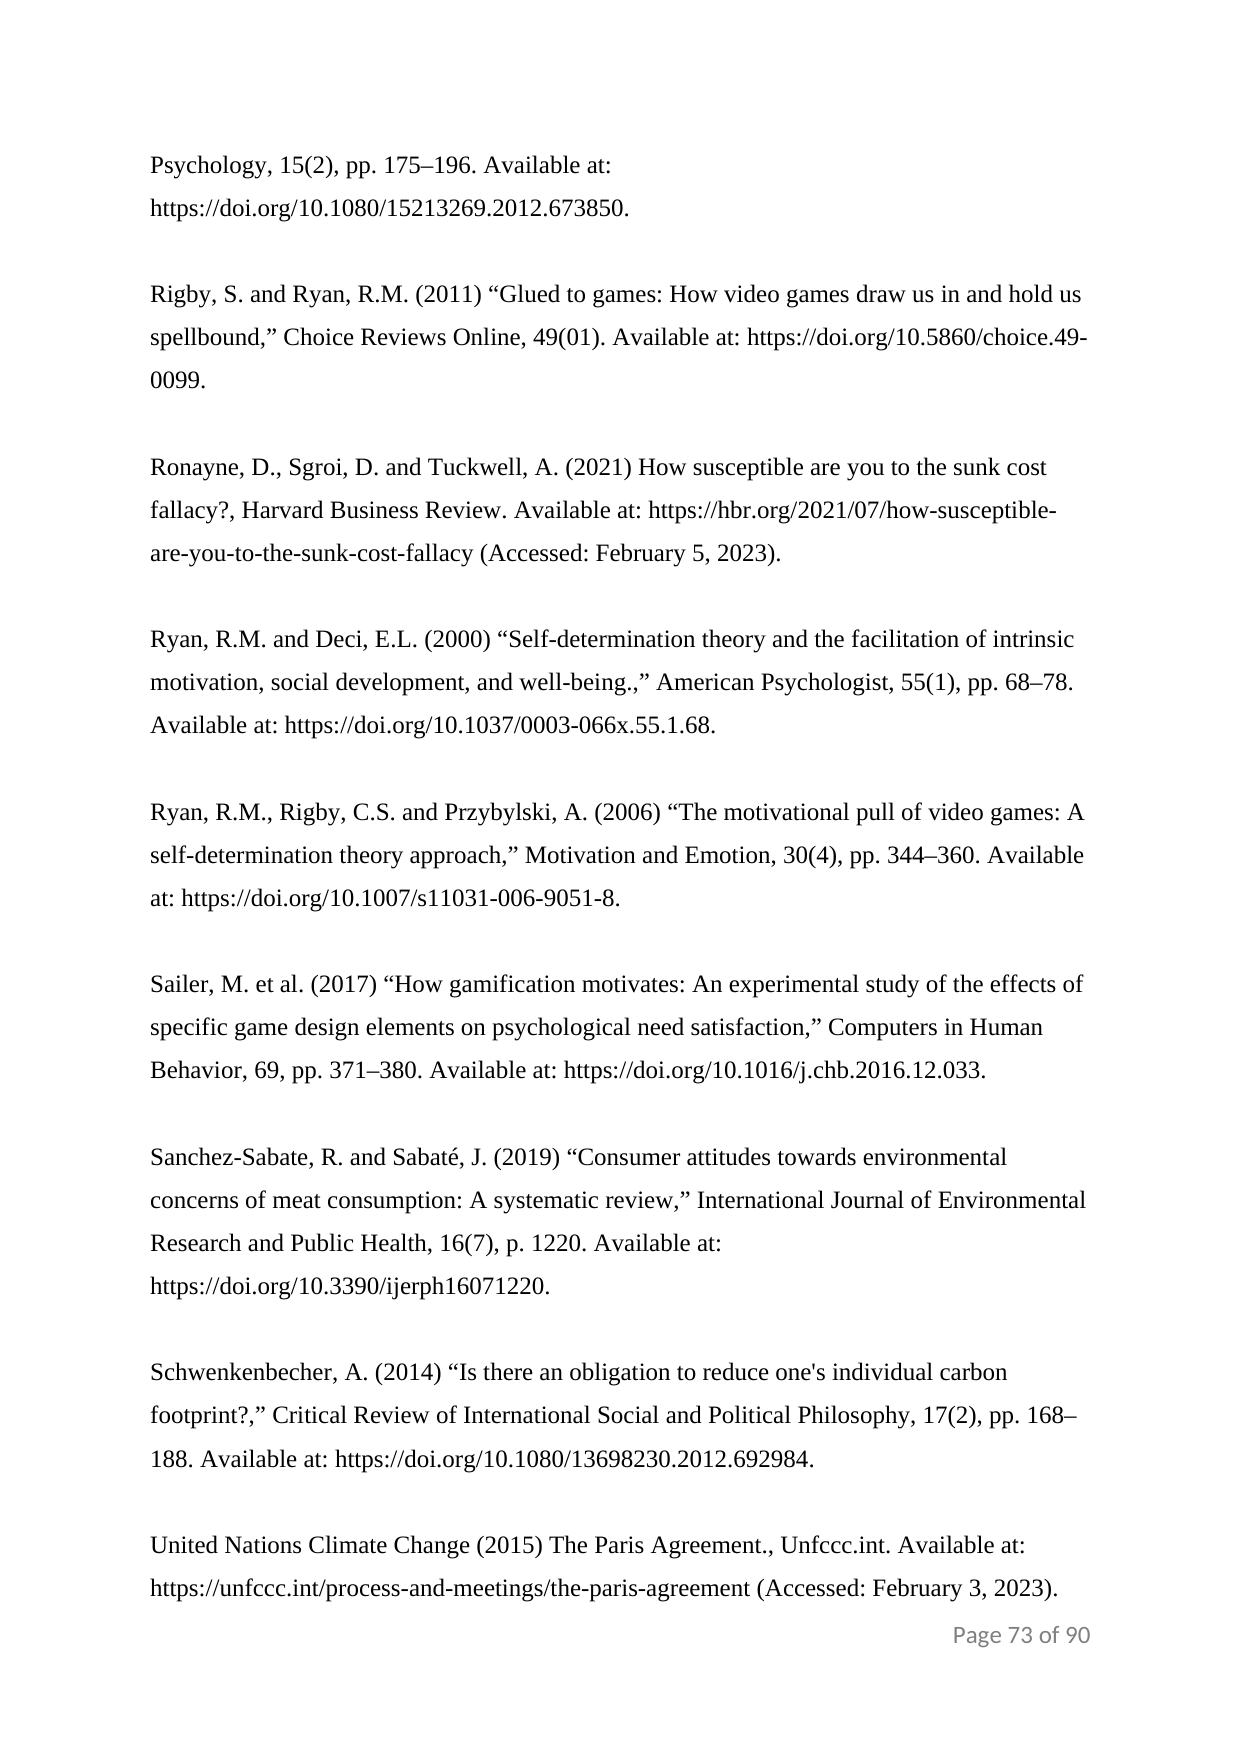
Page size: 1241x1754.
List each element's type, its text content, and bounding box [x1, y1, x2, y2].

text Schwenkenbecher, A. (2014) “Is there an obligation to reduce one's individual carbon footprint?,” Critical Review of International Social and Political Philosophy, 17(2), pp. 168–188. Available at: https://doi.org/10.1080/13698230.2012.692984. [150, 1357, 1090, 1472]
text Ryan, R.M. and Deci, E.L. (2000) “Self-determination theory and the facilitation of intrinsic motivation, social development, and well-being.,” American Psychologist, 55(1), pp. 68–78. Available at: https://doi.org/10.1037/0003-066x.55.1.68. [150, 624, 1090, 739]
text Ryan, R.M., Rigby, C.S. and Przybylski, A. (2006) “The motivational pull of video games: A self-determination theory approach,” Motivation and Emotion, 30(4), pp. 344–360. Available at: https://doi.org/10.1007/s11031-006-9051-8. [150, 797, 1090, 912]
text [150, 150, 1090, 222]
text Rigby, S. and Ryan, R.M. (2011) “Glued to games: How video games draw us in and hold us spellbound,” Choice Reviews Online, 49(01). Available at: https://doi.org/10.5860/choice.49-0099. [150, 279, 1090, 394]
text Sailer, M. et al. (2017) “How gamification motivates: An experimental study of the effects of specific game design elements on psychological need satisfaction,” Computers in Human Behavior, 69, pp. 371–380. Available at: https://doi.org/10.1016/j.chb.2016.12.033. [150, 969, 1090, 1084]
text Sanchez-Sabate, R. and Sabaté, J. (2019) “Consumer attitudes towards environmental concerns of meat consumption: A systematic review,” International Journal of Environmental Research and Public Health, 16(7), p. 1220. Available at: https://doi.org/10.3390/ijerph16071220. [150, 1142, 1090, 1300]
text Ronayne, D., Sgroi, D. and Tuckwell, A. (2021) How susceptible are you to the sunk cost fallacy?, Harvard Business Review. Available at: https://hbr.org/2021/07/how-susceptible-are-you-to-the-sunk-cost-fallacy (Accessed: February 5, 2023). [150, 452, 1090, 567]
text United Nations Climate Change (2015) The Paris Agreement., Unfccc.int. Available at: https://unfccc.int/process-and-meetings/the-paris-agreement (Accessed: February 3, 2023). [150, 1530, 1090, 1602]
